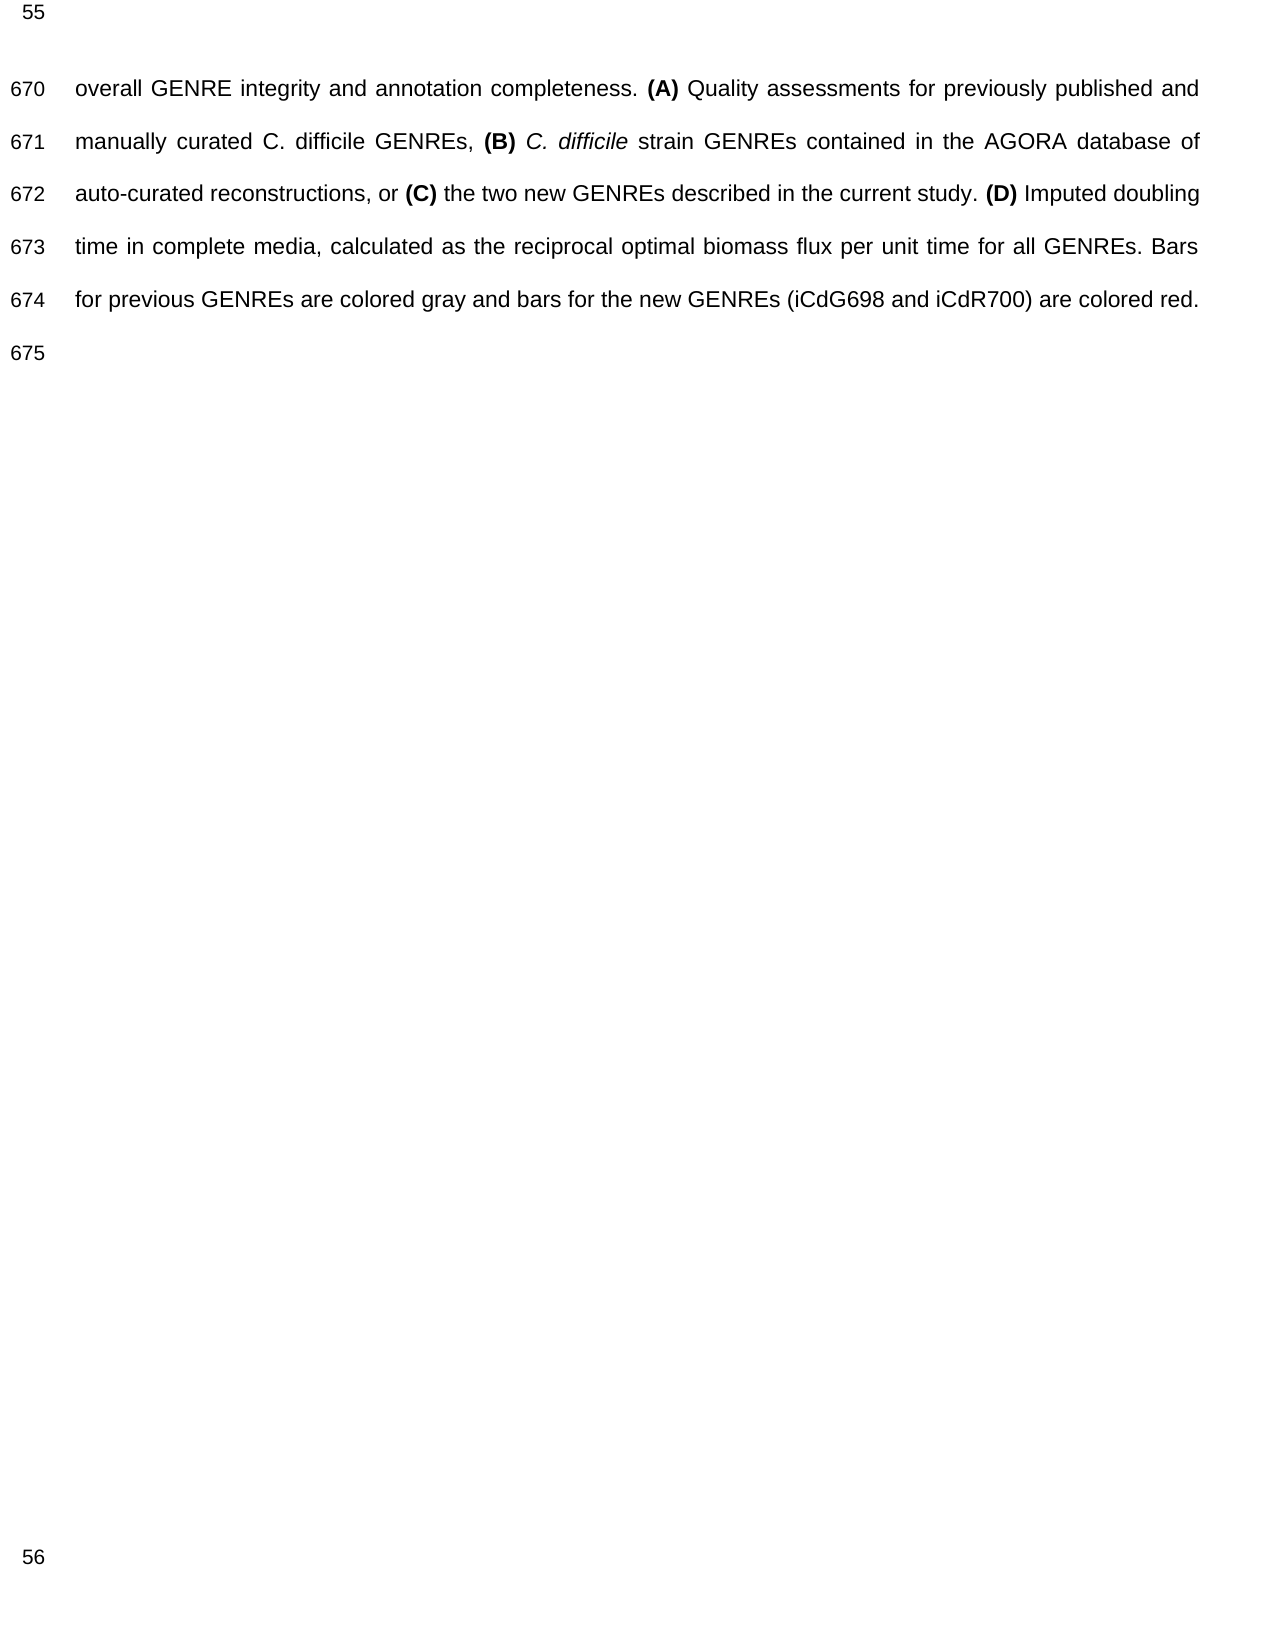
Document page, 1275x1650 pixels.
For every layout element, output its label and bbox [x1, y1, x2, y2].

text [75, 75, 1200, 312]
